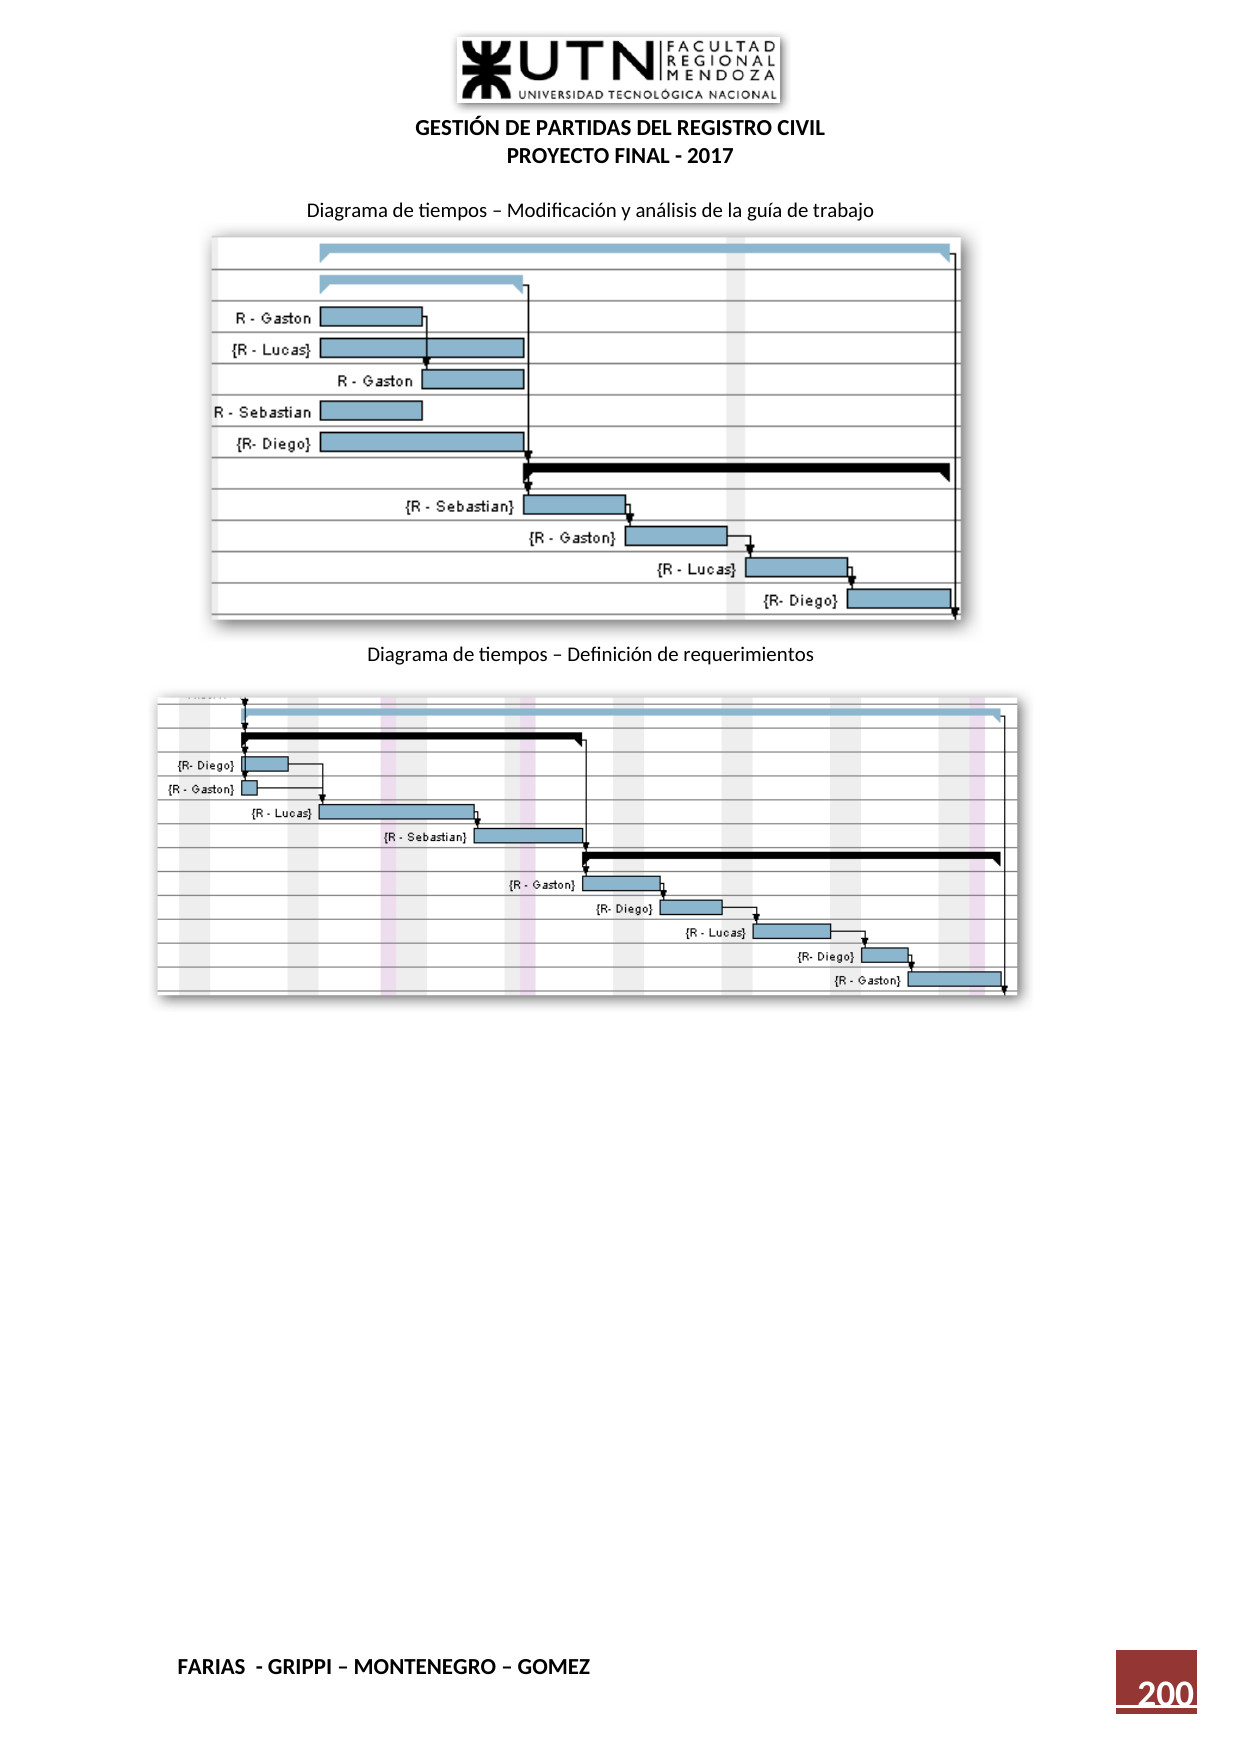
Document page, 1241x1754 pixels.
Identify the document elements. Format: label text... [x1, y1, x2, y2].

text Diagrama de tiempos – Definición de requerimientos [118, 642, 1063, 667]
text Diagrama de tiempos – Modificación y análisis de la guía de trabajo [118, 197, 1063, 223]
picture [449, 29, 791, 114]
picture [198, 222, 983, 642]
picture [147, 687, 1034, 1012]
